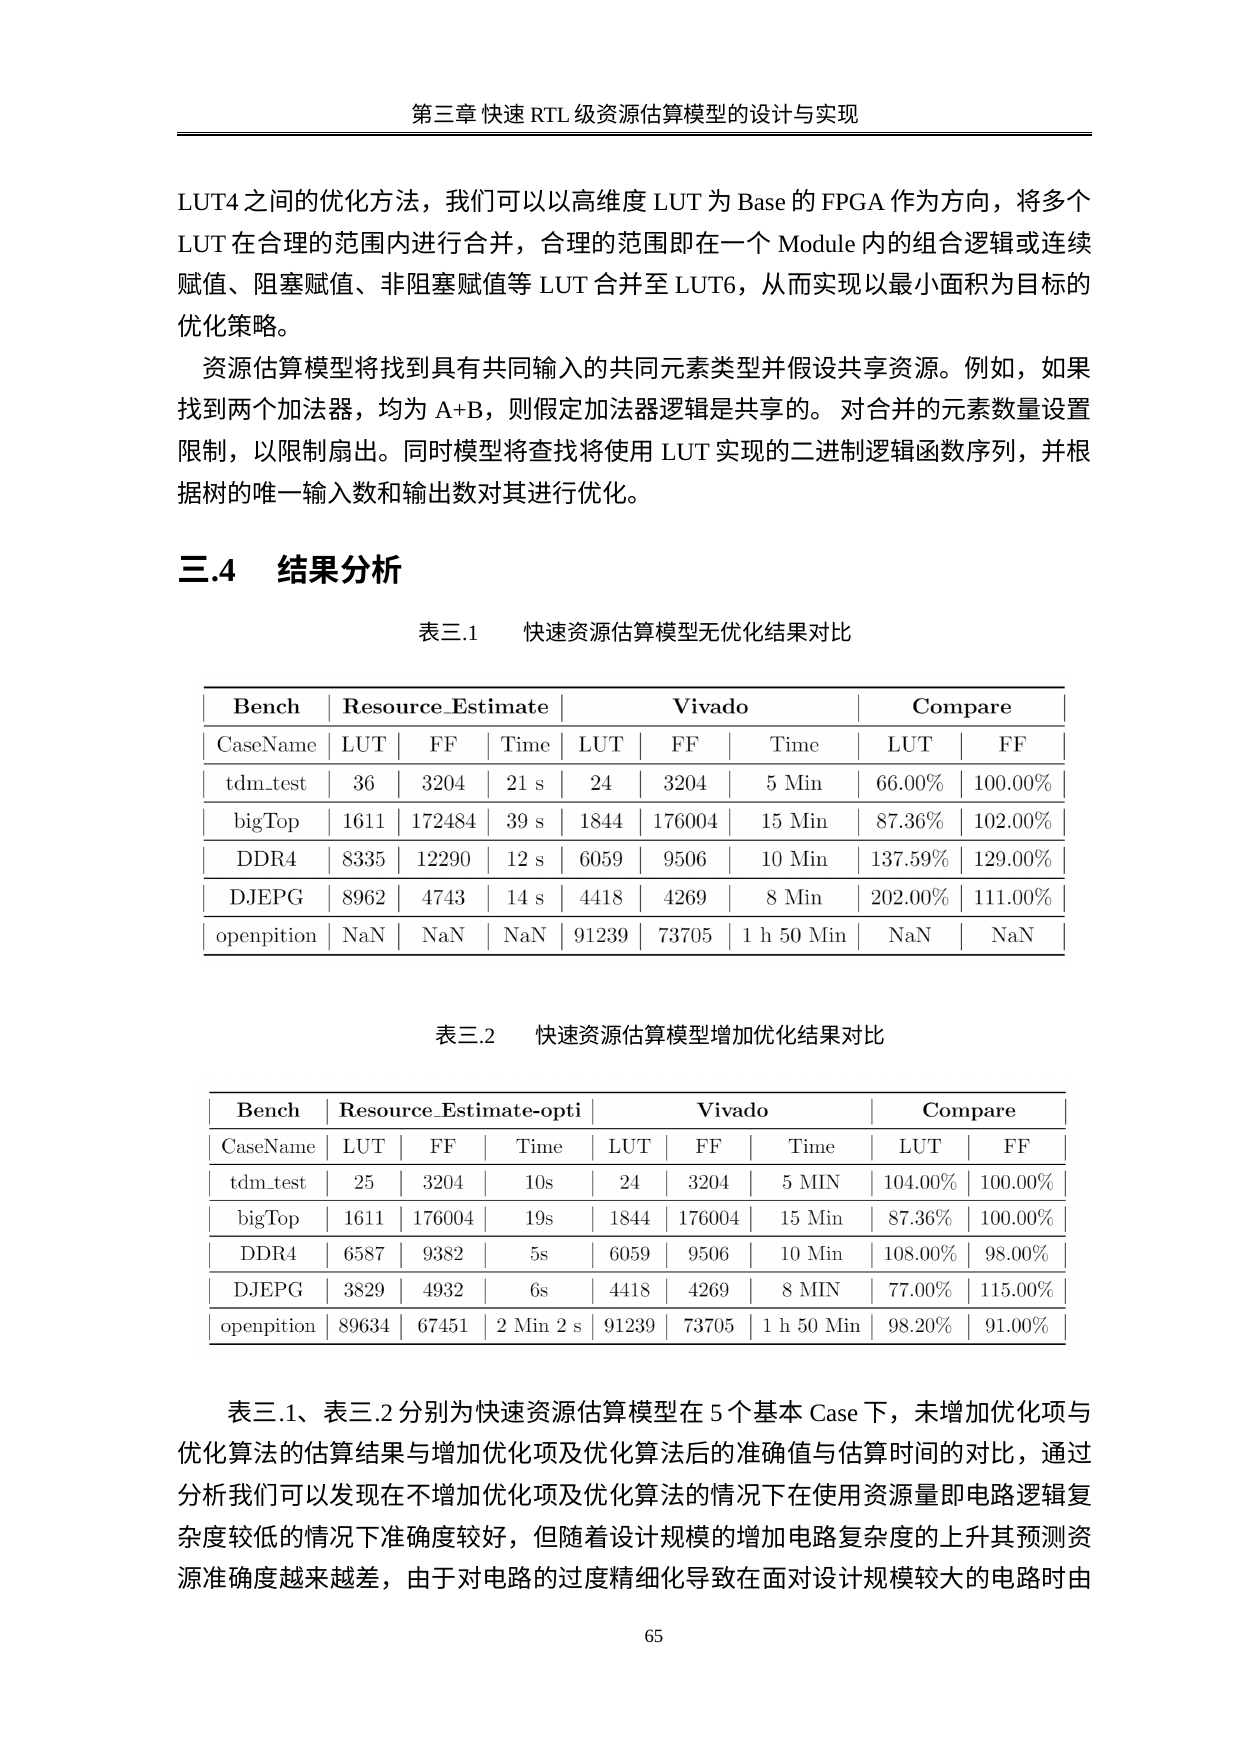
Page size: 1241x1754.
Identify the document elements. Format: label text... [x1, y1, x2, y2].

picture [196, 674, 1074, 964]
text 快速资源估算模型增加优化结果对比 [177, 1018, 1092, 1049]
picture [193, 1077, 1077, 1359]
text 快速资源估算模型无优化结果对比 [177, 615, 1092, 646]
text 资源估算模型将找到具有共同输入的共同元素类型并假设共享资源。例如，如果找到两个加法器，均为 A+B，则假定加法器逻辑是共享的。 对合并的元素数量设置限制，以限制扇出。同时模型将查找将使用LUT实现的二进制逻辑函数序列，并根据树的唯一输入数和输出数对其进行优化。 [177, 344, 1092, 511]
subtitle 结果分析 [177, 548, 1092, 590]
